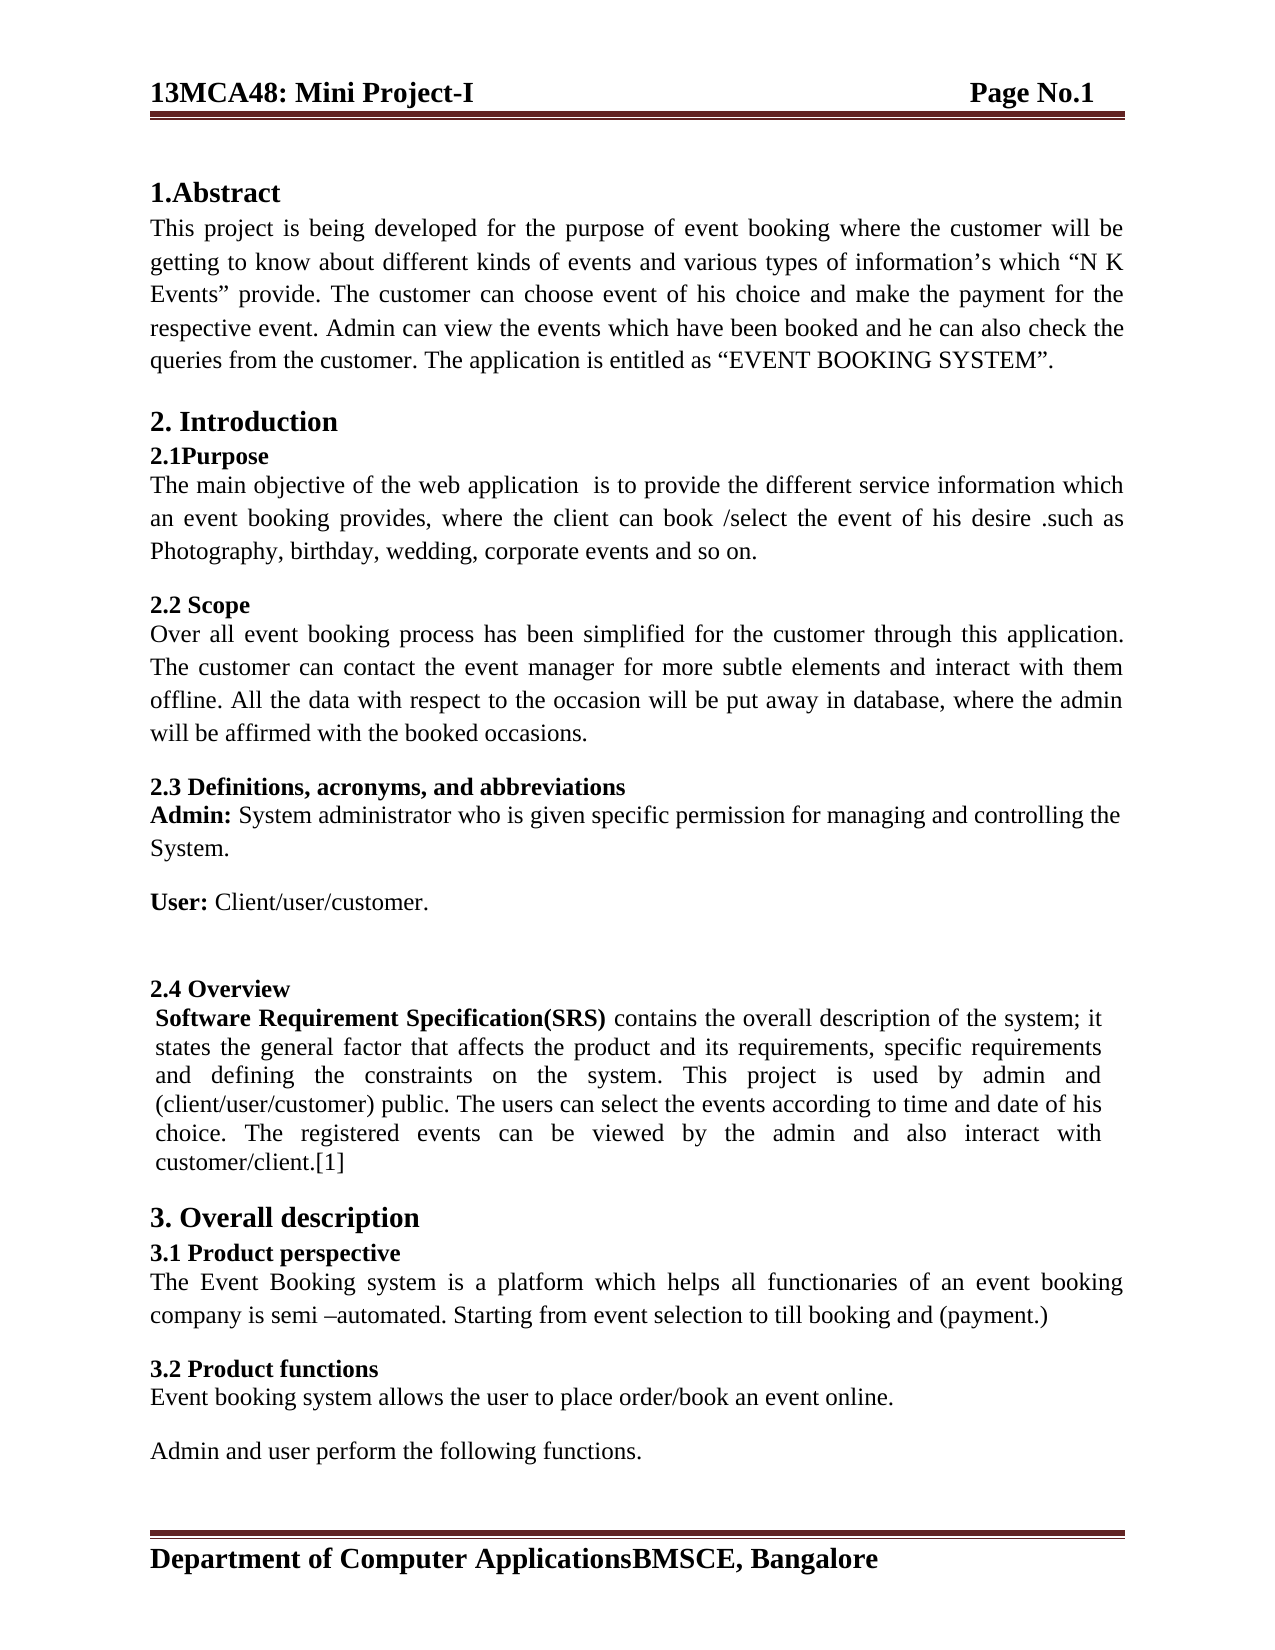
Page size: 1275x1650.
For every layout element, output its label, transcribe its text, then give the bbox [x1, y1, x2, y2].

text Event booking system allows the user to place order/book an event online. [150, 1382, 1125, 1411]
subtitle 2.2 Scope [150, 590, 1125, 619]
subtitle 1.Abstract [150, 175, 1125, 208]
subtitle 3.1 Product perspective [150, 1238, 1125, 1267]
text Admin: System administrator who is given specific permission for managing and controlling the System. [150, 800, 1125, 862]
text The main objective of the web application is to provide the different service information which an event booking provides, where the client can book /select the event of his desire .such as Photography, birthday, wedding, corporate events and so on. [150, 470, 1125, 565]
text User: Client/user/customer. [150, 887, 1125, 916]
subtitle 3.2 Product functions [150, 1354, 1125, 1382]
text Admin and user perform the following functions. [150, 1436, 1125, 1465]
subtitle Definitions, acronyms, and abbreviations [150, 772, 1125, 800]
subtitle 3. Overall description [150, 1200, 1125, 1234]
text The Event Booking system is a platform which helps all functionaries of an event booking company is semi –automated. Starting from event selection to till booking and (payment.) [150, 1267, 1125, 1328]
subtitle 2. Introduction [150, 404, 1125, 437]
text Software Requirement Specification(SRS) contains the overall description of the system; it states the general factor that affects the product and its requirements, specific requirements and defining the constraints on the system. This project is used by admin and (client/user/customer) public. The users can select the events according to time and date of his choice. The registered events can be viewed by the admin and also interact with customer/client.[1] [155, 1003, 1103, 1175]
subtitle 2.1Purpose [150, 441, 1125, 470]
subtitle 2.4 Overview [150, 974, 1125, 1003]
text Over all event booking process has been simplified for the customer through this application. The customer can contact the event manager for more subtle elements and interact with them offline. All the data with respect to the occasion will be put away in database, where the admin will be affirmed with the booked occasions. [150, 619, 1125, 747]
text This project is being developed for the purpose of event booking where the customer will be getting to know about different kinds of events and various types of information’s which “N K Events” provide. The customer can choose event of his choice and make the payment for the respective event. Admin can view the events which have been booked and he can also check the queries from the customer. The application is entitled as “EVENT BOOKING SYSTEM”. [150, 213, 1125, 374]
